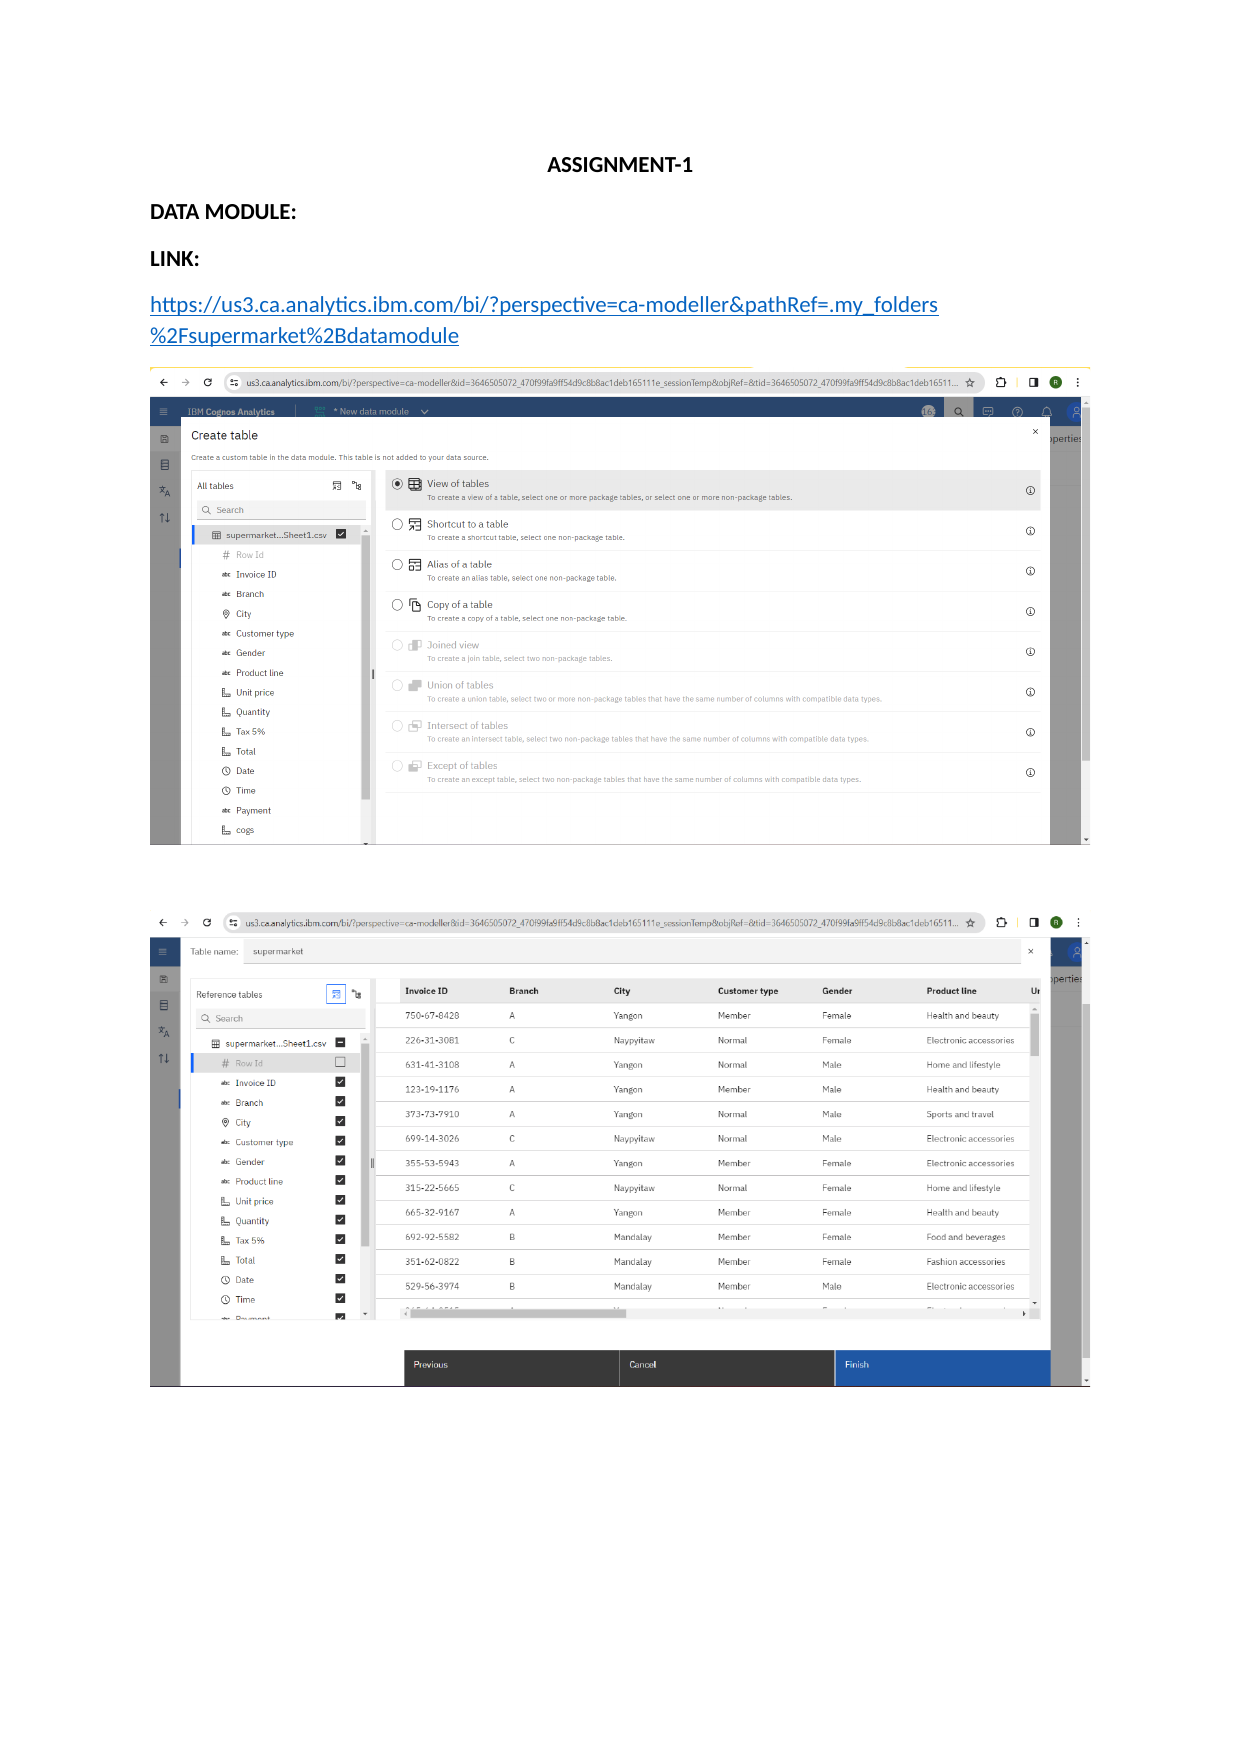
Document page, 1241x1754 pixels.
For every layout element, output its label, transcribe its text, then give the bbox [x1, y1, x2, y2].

text ASSIGNMENT-1 [150, 150, 1090, 178]
picture [150, 367, 1091, 845]
picture [150, 910, 1091, 1387]
text https://us3.ca.analytics.ibm.com/bi/?perspective=ca-modeller&pathRef=.my_folders%2Fsupermarket%2Bdatamodule [150, 291, 1090, 349]
text LINK: [150, 244, 1090, 272]
text DATA MODULE: [150, 197, 1090, 225]
